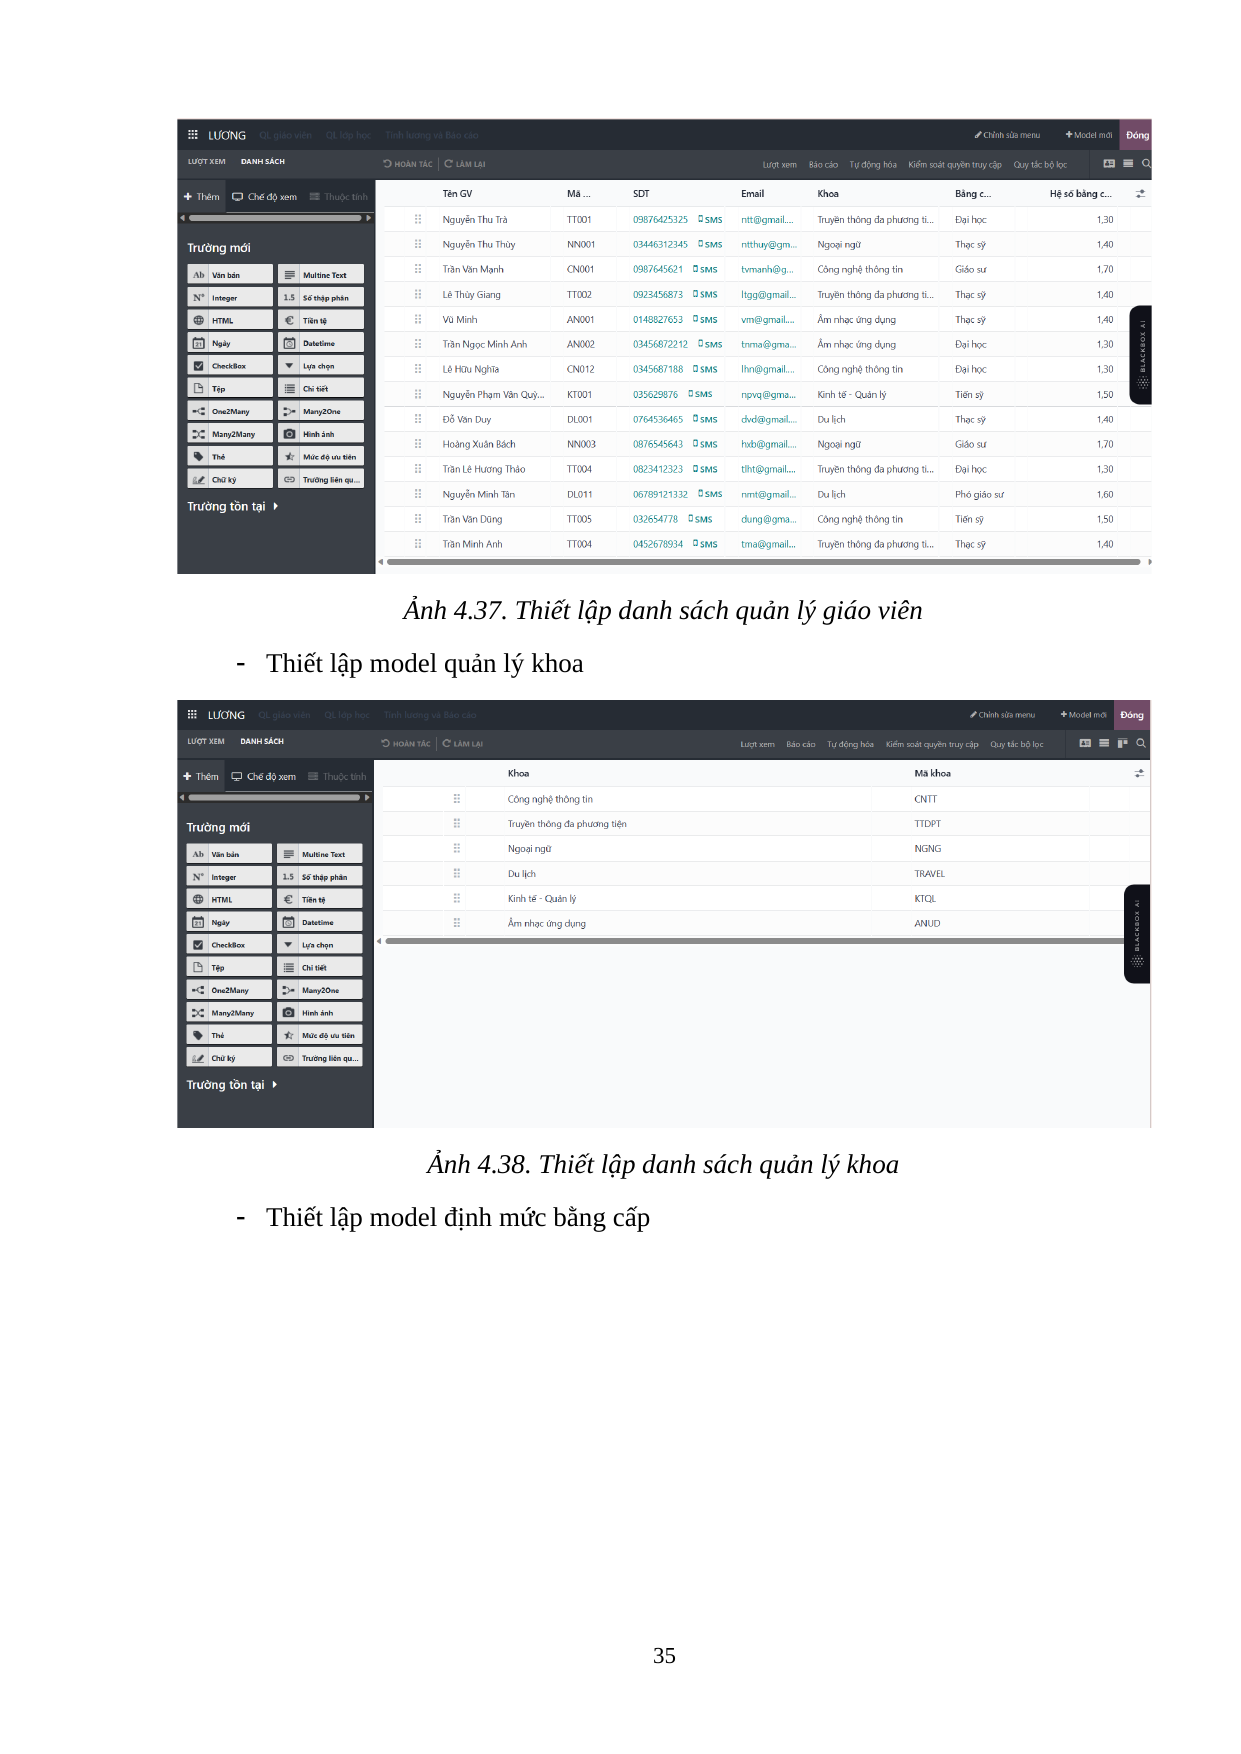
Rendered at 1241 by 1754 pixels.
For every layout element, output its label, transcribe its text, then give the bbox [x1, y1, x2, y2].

picture [177, 118, 1152, 574]
text Thiết lập model định mức bằng cấp [236, 1201, 1152, 1232]
picture [177, 700, 1152, 1128]
text Thiết lập model quản lý khoa [236, 647, 1152, 678]
